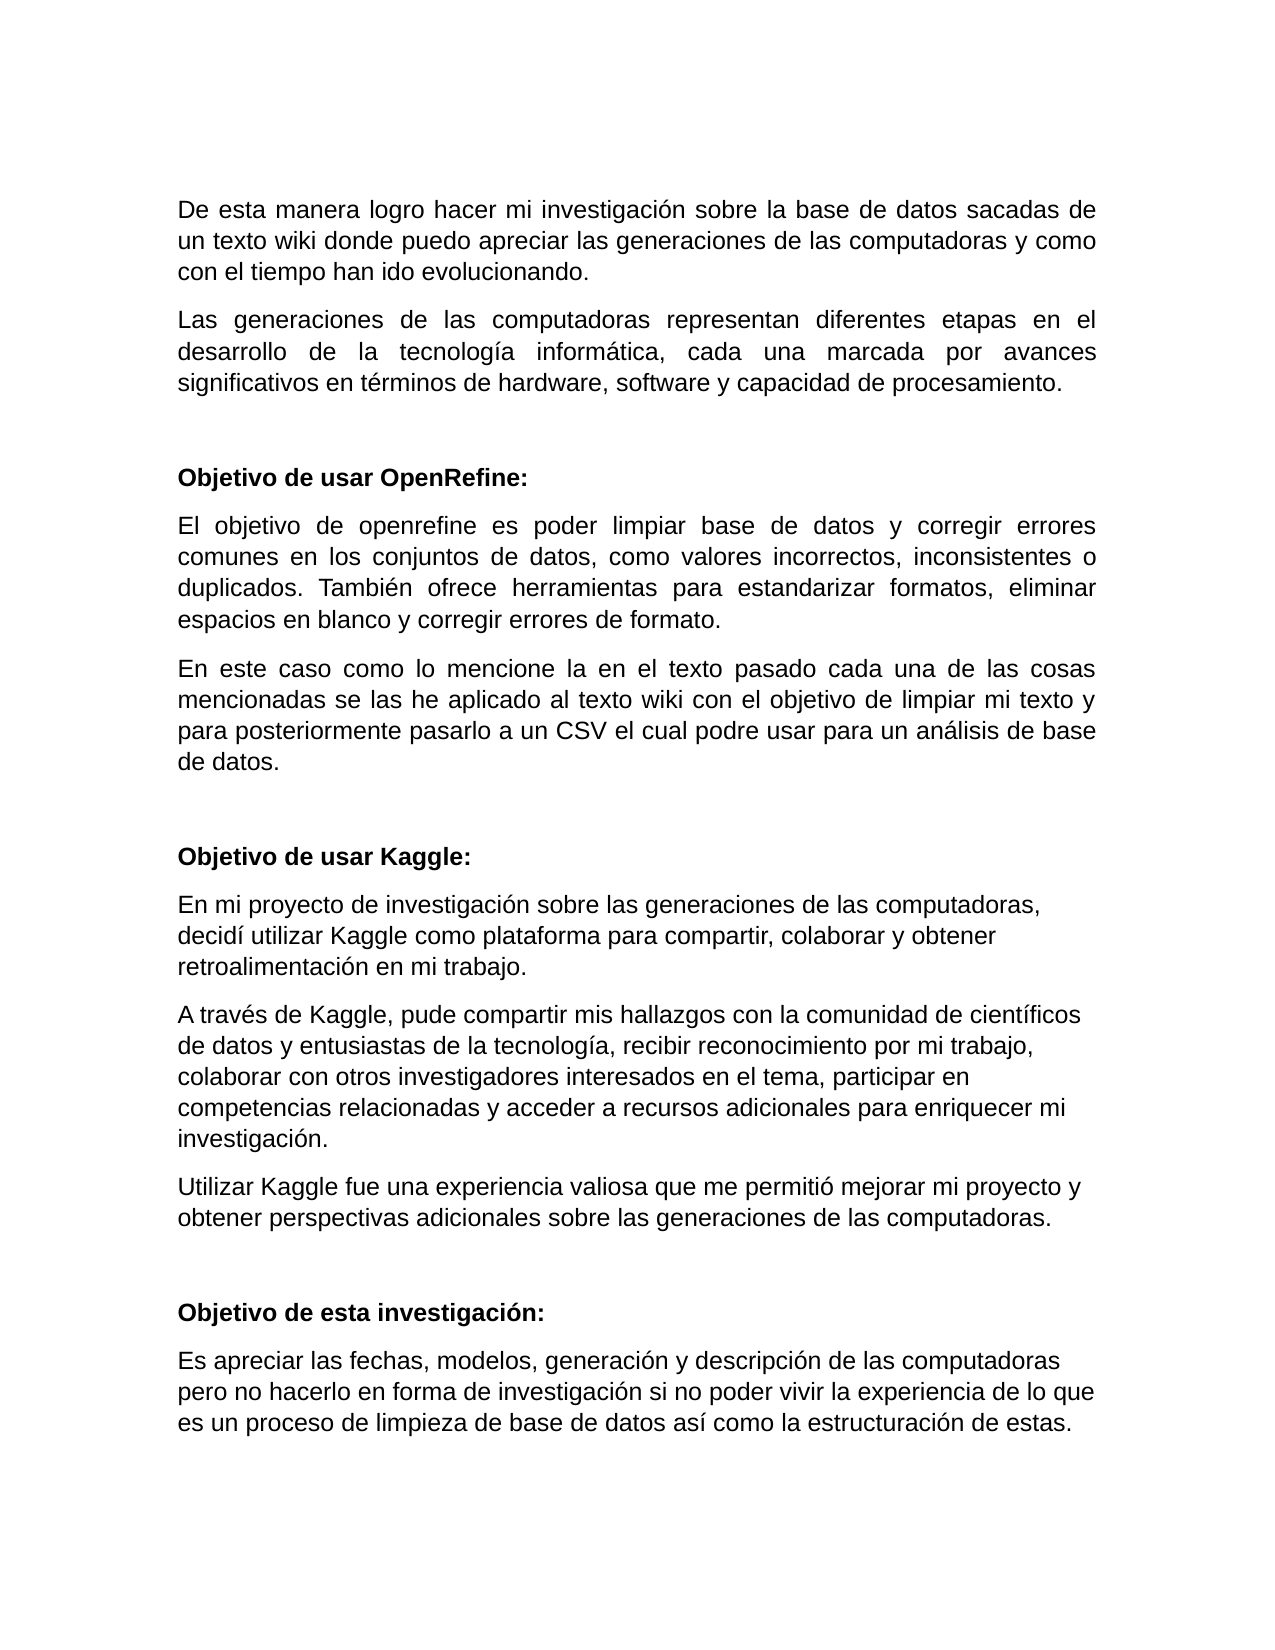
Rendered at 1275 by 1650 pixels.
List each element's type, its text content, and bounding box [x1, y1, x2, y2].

text En mi proyecto de investigación sobre las generaciones de las computadoras, decidí utilizar Kaggle como plataforma para compartir, colaborar y obtener retroalimentación en mi trabajo. [177, 890, 1098, 981]
text Es apreciar las fechas, modelos, generación y descripción de las computadoras pero no hacerlo en forma de investigación si no poder vivir la experiencia de lo que es un proceso de limpieza de base de datos así como la estructuración de estas. [177, 1346, 1098, 1436]
text De esta manera logro hacer mi investigación sobre la base de datos sacadas de un texto wiki donde puedo apreciar las generaciones de las computadoras y como con el tiempo han ido evolucionando. [177, 195, 1098, 287]
text Objetivo de usar Kaggle: [177, 842, 1098, 871]
text En este caso como lo mencione la en el texto pasado cada una de las cosas mencionadas se las he aplicado al texto wiki con el objetivo de limpiar mi texto y para posteriormente pasarlo a un CSV el cual podre usar para un análisis de base de datos. [177, 653, 1098, 775]
text Las generaciones de las computadoras representan diferentes etapas en el desarrollo de la tecnología informática, cada una marcada por avances significativos en términos de hardware, software y capacidad de procesamiento. [177, 306, 1098, 396]
text El objetivo de openrefine es poder limpiar base de datos y corregir errores comunes en los conjuntos de datos, como valores incorrectos, inconsistentes o duplicados. También ofrece herramientas para estandarizar formatos, eliminar espacios en blanco y corregir errores de formato. [177, 511, 1098, 634]
text Objetivo de esta investigación: [177, 1298, 1098, 1327]
text A través de Kaggle, pude compartir mis hallazgos con la comunidad de científicos de datos y entusiastas de la tecnología, recibir reconocimiento por mi trabajo, colaborar con otros investigadores interesados en el tema, participar en competencias relacionadas y acceder a recursos adicionales para enriquecer mi investigación. [177, 999, 1098, 1152]
text Objetivo de usar OpenRefine: [177, 463, 1098, 492]
text Utilizar Kaggle fue una experiencia valiosa que me permitió mejorar mi proyecto y obtener perspectivas adicionales sobre las generaciones de las computadoras. [177, 1171, 1098, 1231]
